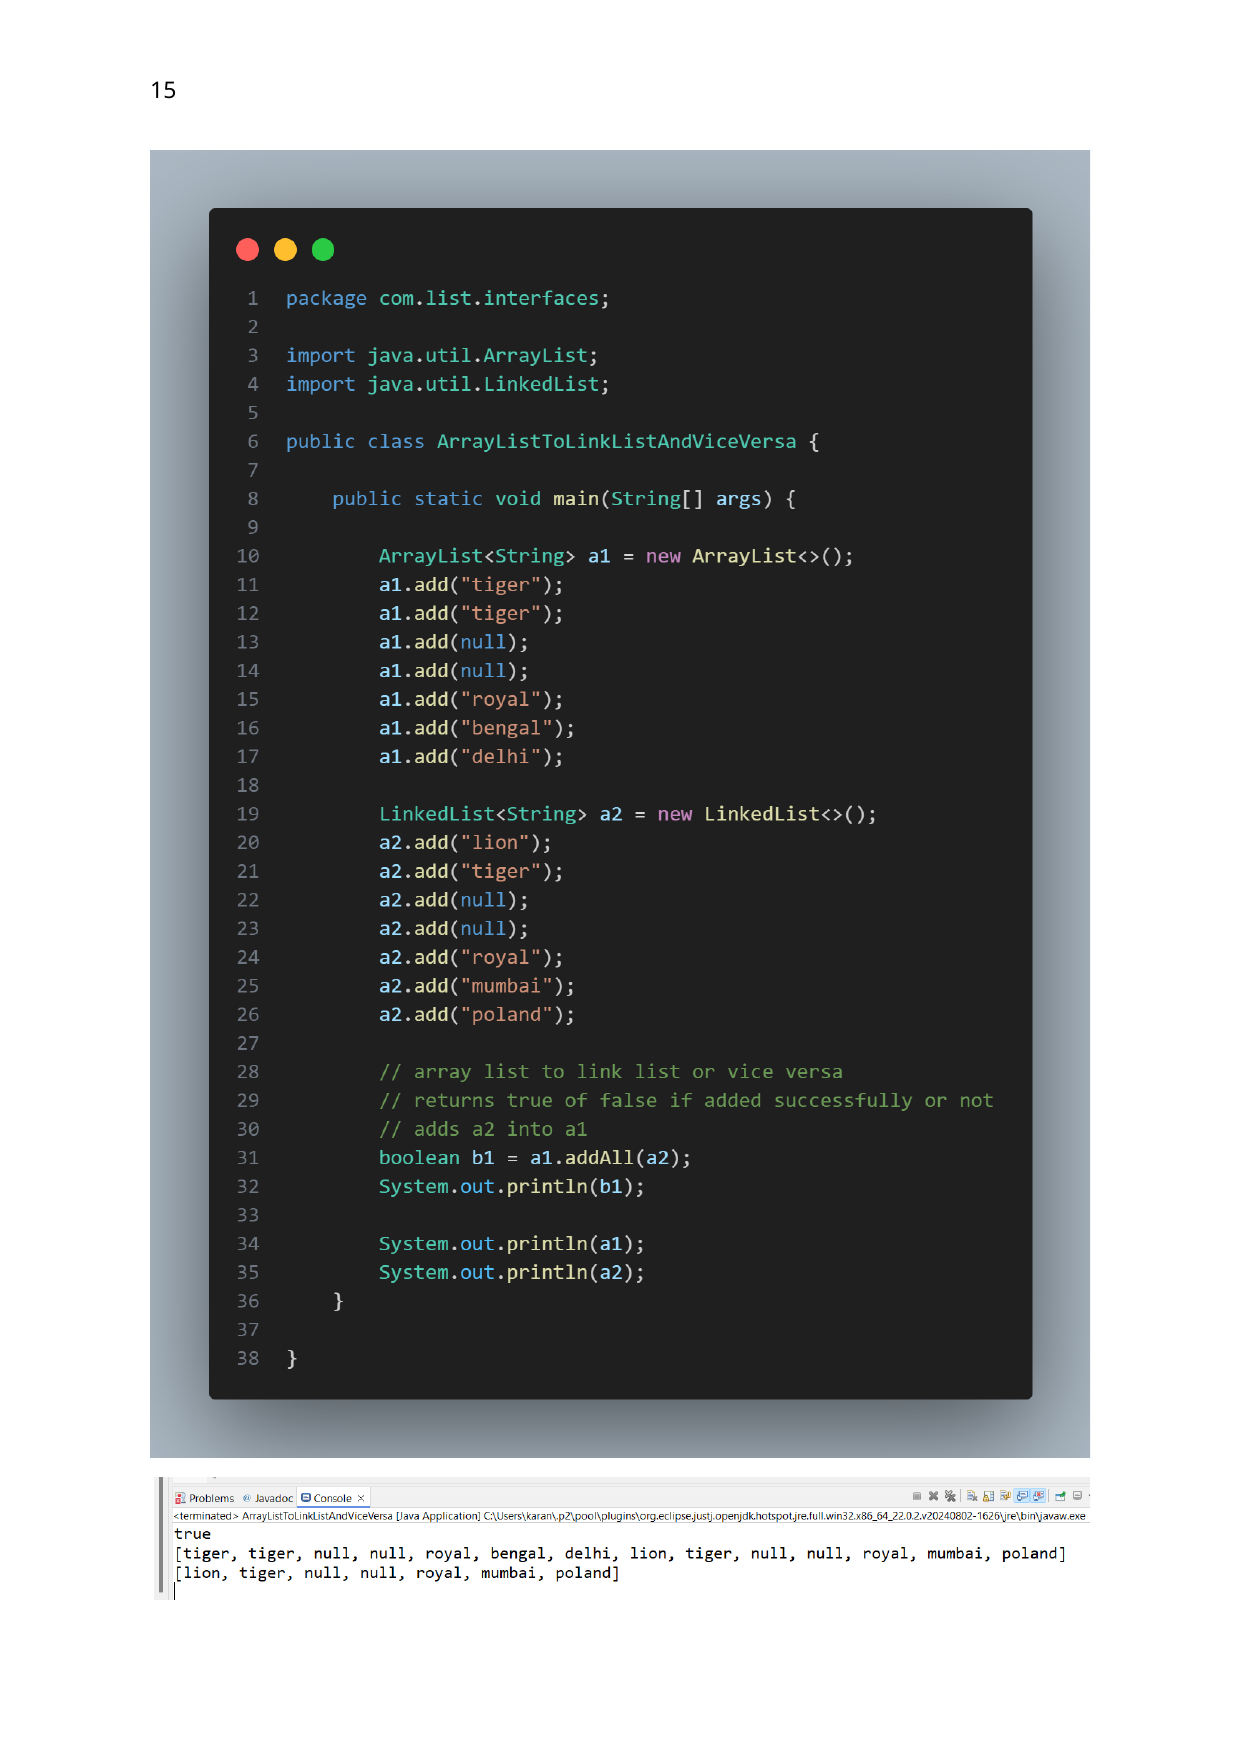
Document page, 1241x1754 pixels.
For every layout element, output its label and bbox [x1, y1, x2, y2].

picture [150, 150, 1091, 1458]
picture [150, 1477, 1091, 1600]
